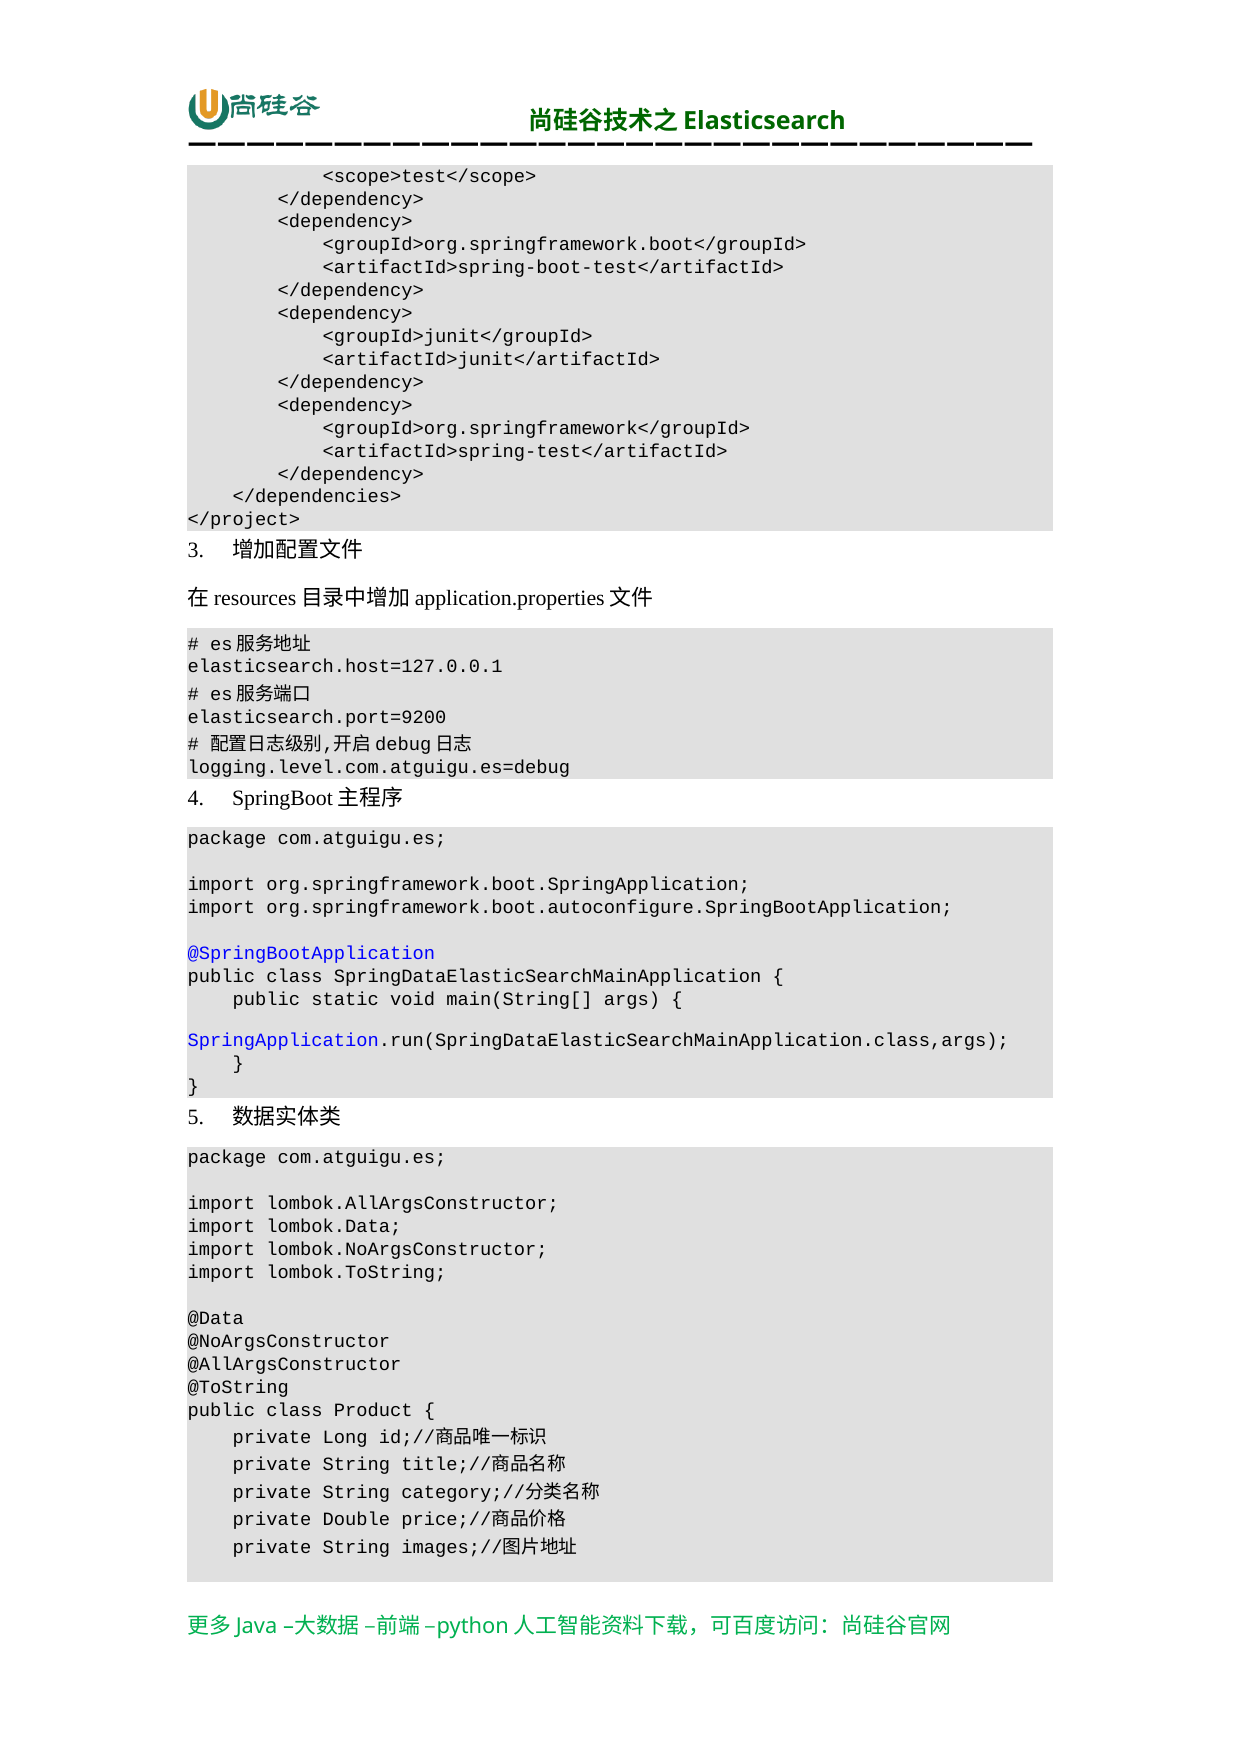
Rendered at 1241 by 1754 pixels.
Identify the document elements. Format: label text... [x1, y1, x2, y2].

text public class SpringDataElasticSearchMainApplication { [187, 965, 1053, 988]
picture [187, 88, 320, 130]
text private String category;//分类名称 [187, 1476, 1053, 1504]
text # 配置日志级别,开启debug日志 [187, 729, 1053, 756]
text <artifactId>spring-test</artifactId> [187, 440, 1053, 463]
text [187, 233, 1053, 256]
text <dependency> [187, 211, 1053, 233]
text <groupId>org.springframework</groupId> [187, 417, 1053, 440]
text <groupId>junit</groupId> [187, 325, 1053, 348]
text private Double price;//商品价格 [187, 1504, 1053, 1531]
text <artifactId>junit</artifactId> [187, 348, 1053, 371]
text import lombok.Data; [187, 1215, 1053, 1238]
text @SpringBootApplication [187, 942, 1053, 965]
text </project> [187, 508, 1053, 531]
text private String title;//商品名称 [187, 1449, 1053, 1476]
text # es服务端口 [187, 678, 1053, 706]
text @NoArgsConstructor [187, 1330, 1053, 1353]
text import org.springframework.boot.autoconfigure.SpringBootApplication; [187, 896, 1053, 919]
text SpringApplication.run(SpringDataElasticSearchMainApplication.class,args); [187, 1011, 1053, 1052]
text elasticsearch.port=9200 [187, 706, 1053, 729]
text } [187, 1052, 1053, 1075]
text import lombok.NoArgsConstructor; [187, 1238, 1053, 1261]
text </dependency> [187, 188, 1053, 211]
list 在resources目录中增加application.properties文件 [187, 580, 1053, 612]
text import lombok.AllArgsConstructor; [187, 1192, 1053, 1215]
text </dependency> [187, 371, 1053, 394]
text @AllArgsConstructor [187, 1353, 1053, 1376]
list 数据实体类 [187, 1098, 1053, 1131]
text } [187, 1075, 1053, 1098]
text <artifactId>spring-boot-test</artifactId> [187, 256, 1053, 279]
text @ToString [187, 1376, 1053, 1399]
text logging.level.com.atguigu.es=debug [187, 756, 1053, 779]
text @Data [187, 1307, 1053, 1330]
text import org.springframework.boot.SpringApplication; [187, 873, 1053, 896]
text </dependencies> [187, 486, 1053, 508]
text import lombok.ToString; [187, 1261, 1053, 1284]
text elasticsearch.host=127.0.0.1 [187, 656, 1053, 678]
text <scope>test</scope> [187, 165, 1053, 188]
text package com.atguigu.es; [187, 1147, 1053, 1169]
text private String images;//图片地址 [187, 1531, 1053, 1559]
text # es服务地址 [187, 628, 1053, 656]
text </dependency> [187, 463, 1053, 486]
text private Long id;//商品唯一标识 [187, 1422, 1053, 1449]
list SpringBoot主程序 [187, 779, 1053, 812]
text </dependency> [187, 279, 1053, 302]
text package com.atguigu.es; [187, 827, 1053, 850]
list 增加配置文件 [187, 531, 1053, 564]
text public class Product { [187, 1399, 1053, 1422]
text public static void main(String[] args) { [187, 988, 1053, 1011]
text <dependency> [187, 302, 1053, 325]
text <dependency> [187, 394, 1053, 417]
